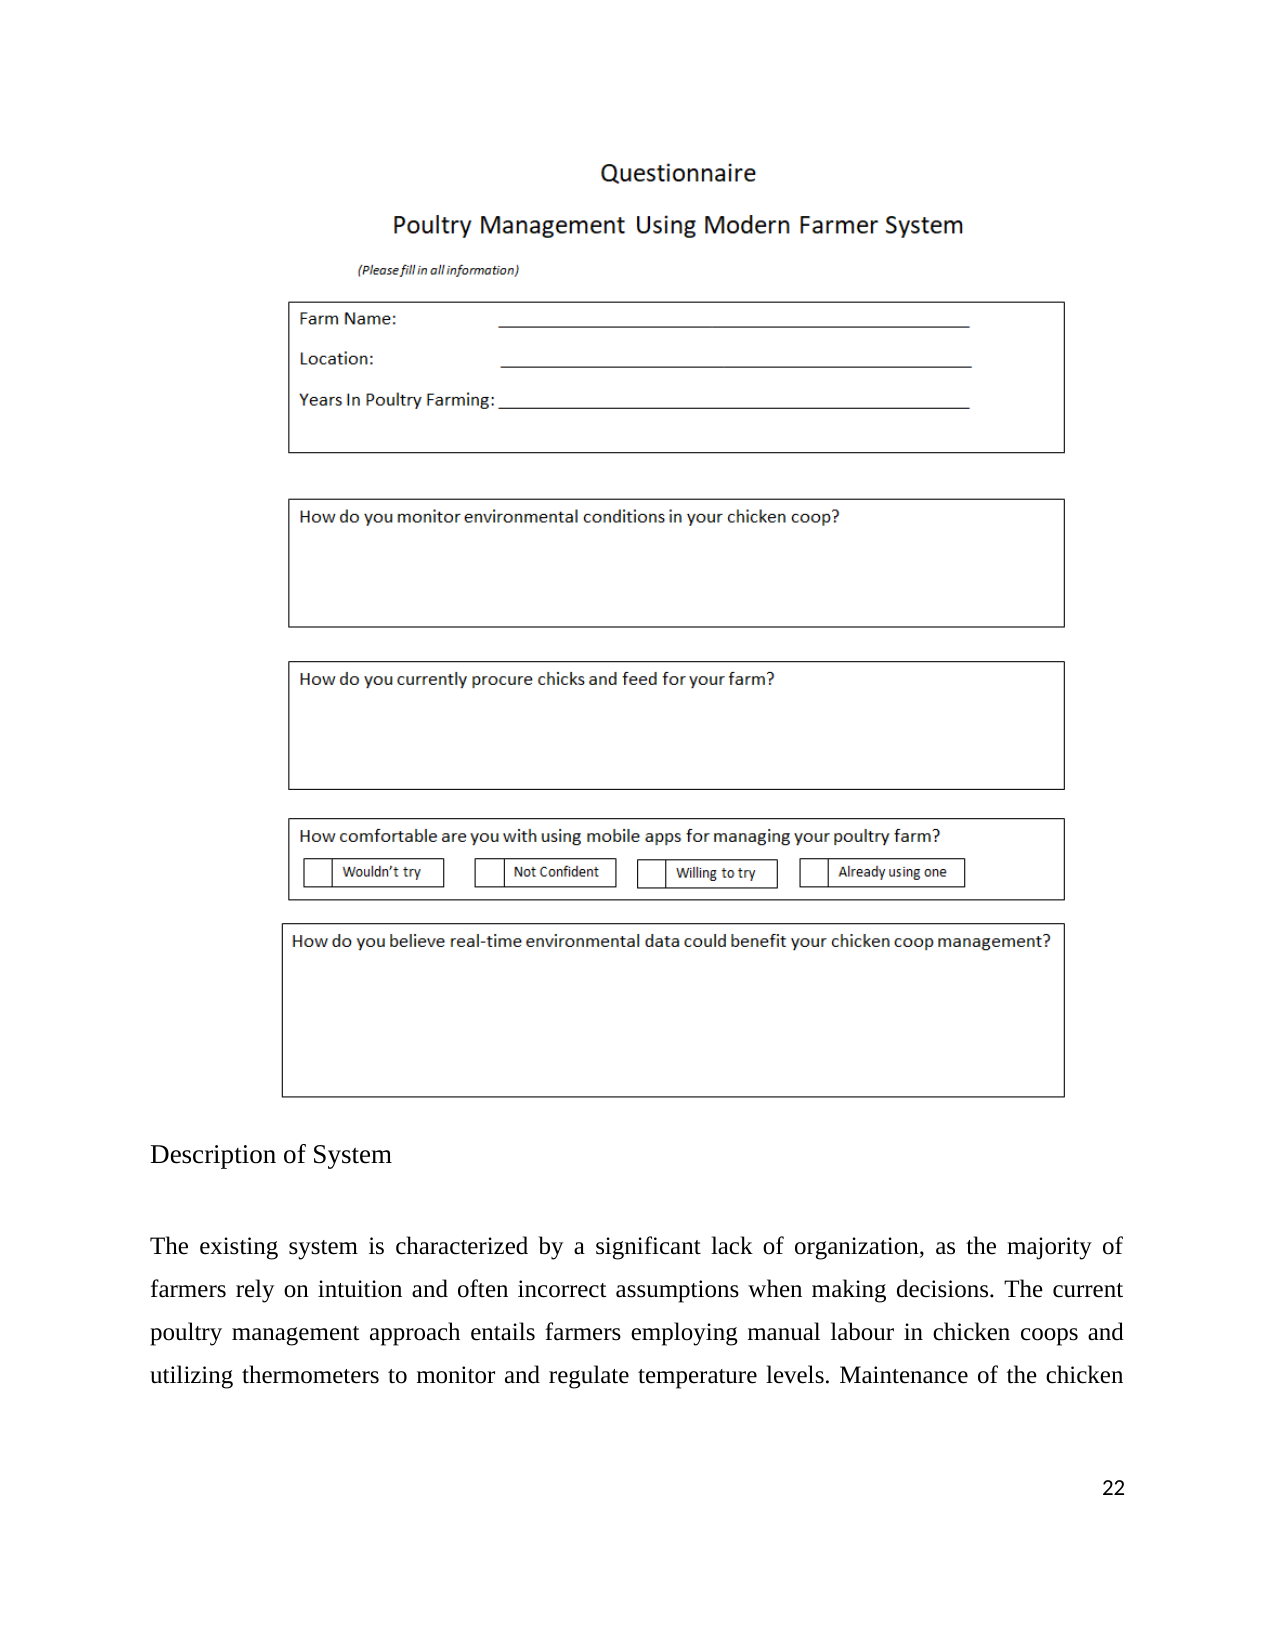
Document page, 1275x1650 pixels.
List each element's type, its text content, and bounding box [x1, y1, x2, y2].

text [150, 1231, 1125, 1389]
subtitle Description of System [150, 1138, 1125, 1169]
picture [271, 150, 1079, 1104]
